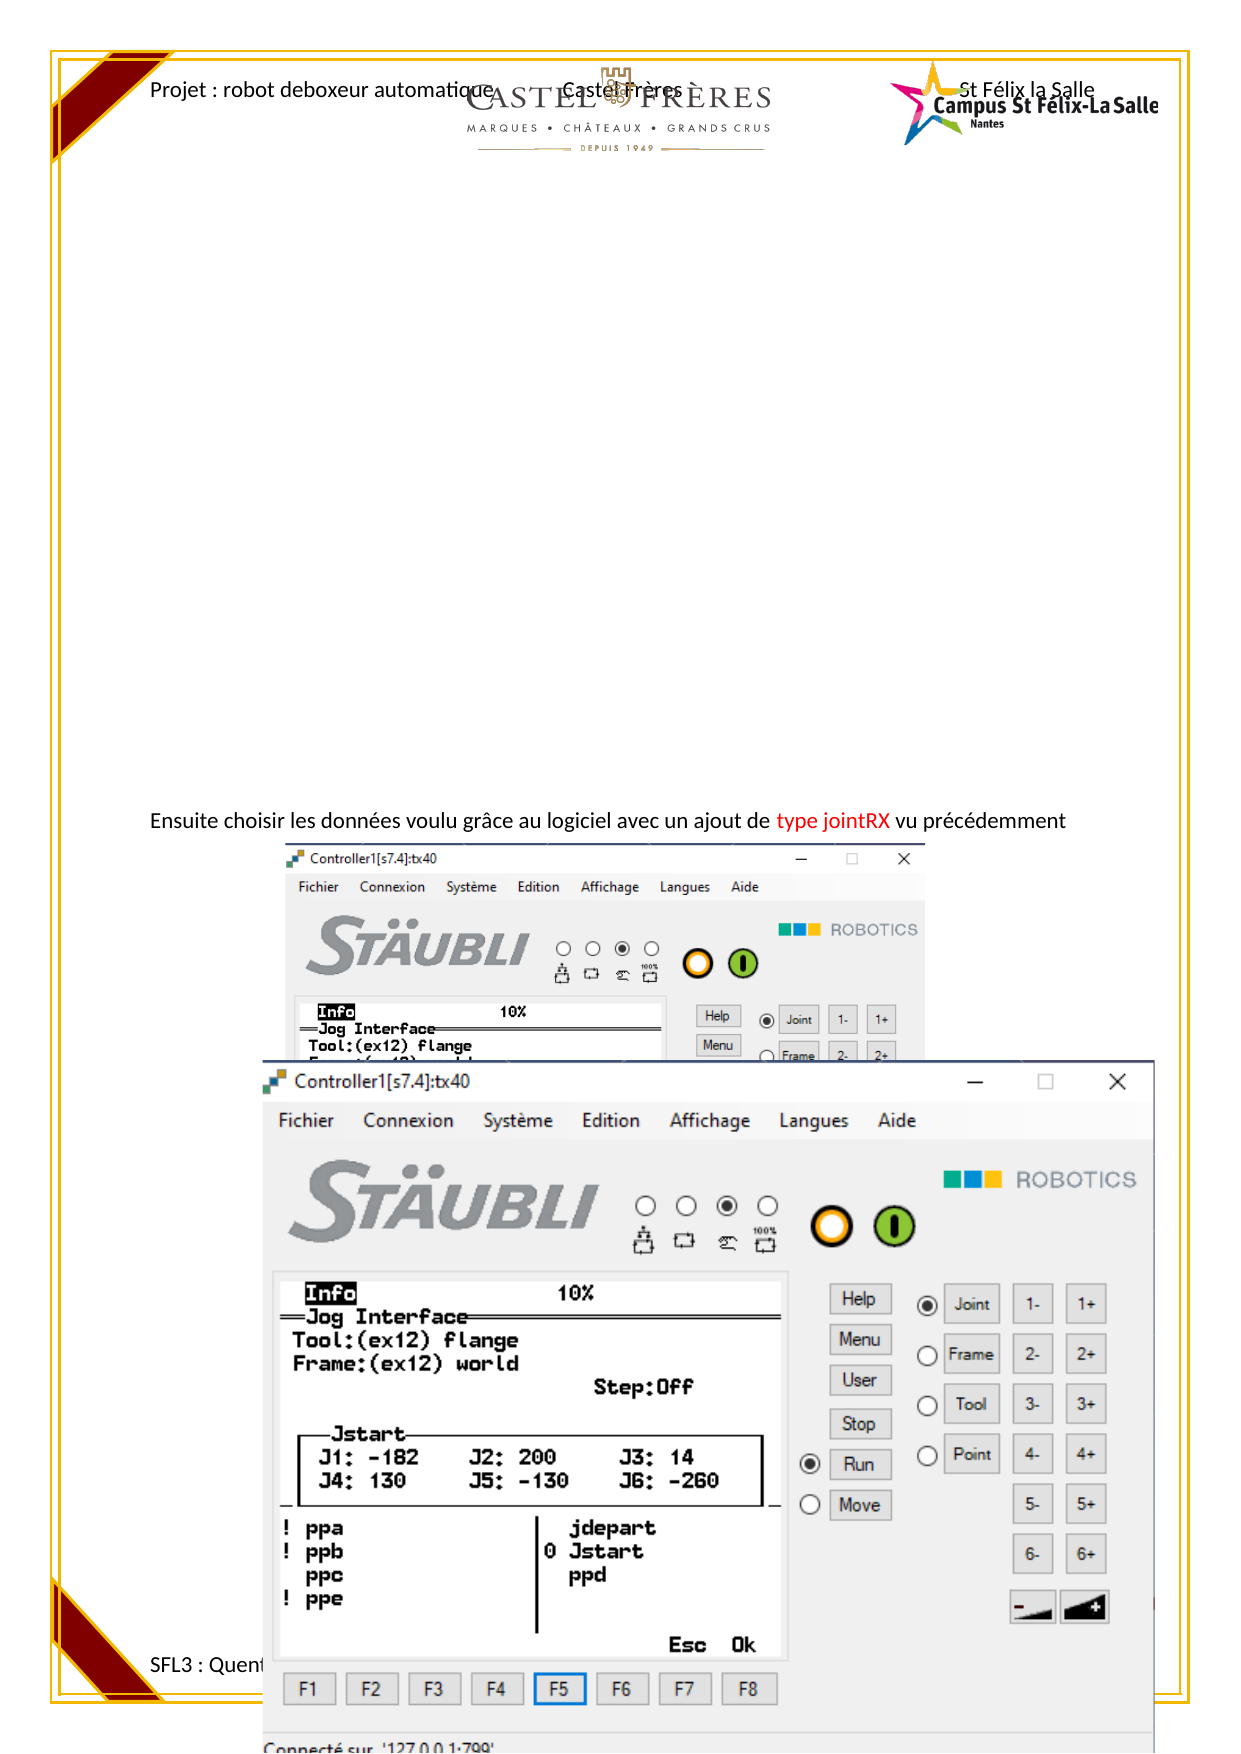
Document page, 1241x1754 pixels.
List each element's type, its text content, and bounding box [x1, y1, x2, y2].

picture [460, 59, 773, 157]
text Ensuite choisir les données voulu grâce au logiciel avec un ajout de type jointRX vu précédemment [150, 806, 1090, 834]
picture [261, 843, 1155, 1751]
picture [889, 60, 1158, 145]
